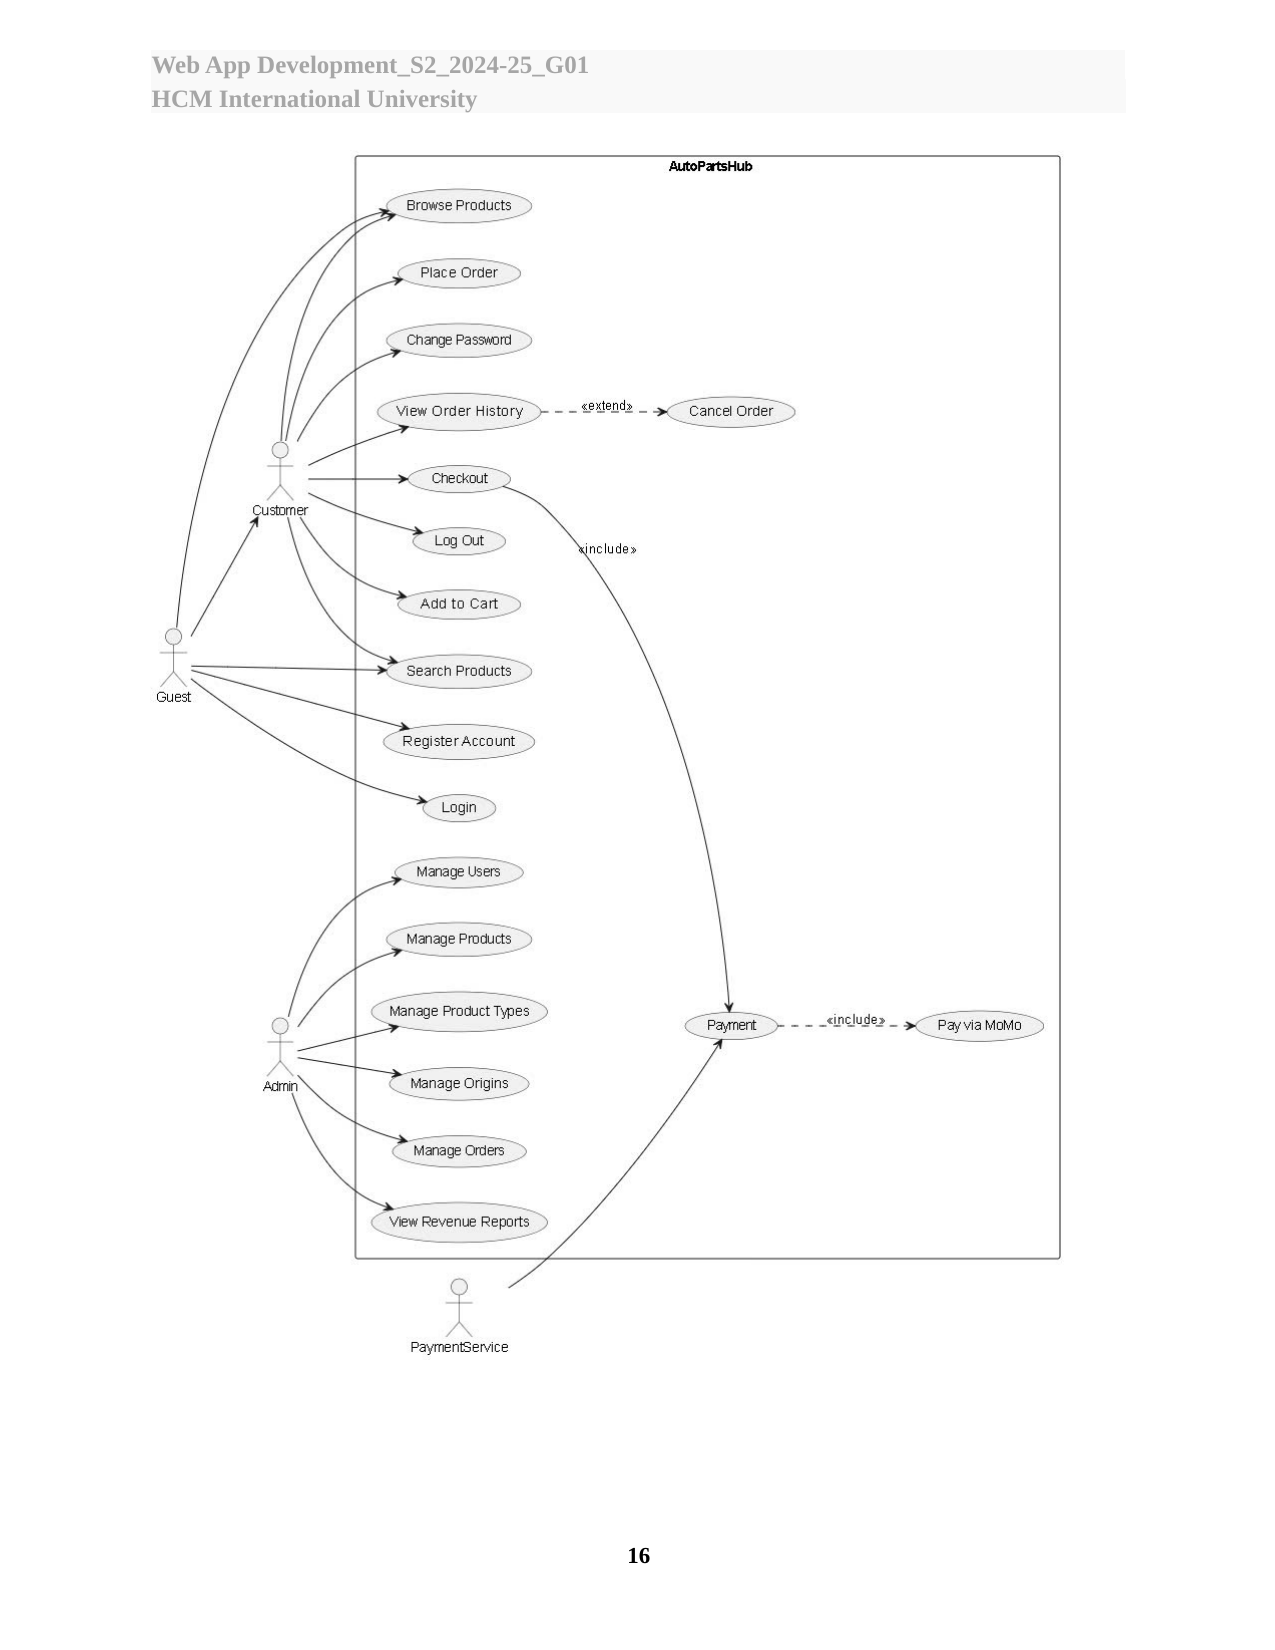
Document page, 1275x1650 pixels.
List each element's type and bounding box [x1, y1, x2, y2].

picture [150, 150, 1066, 1360]
